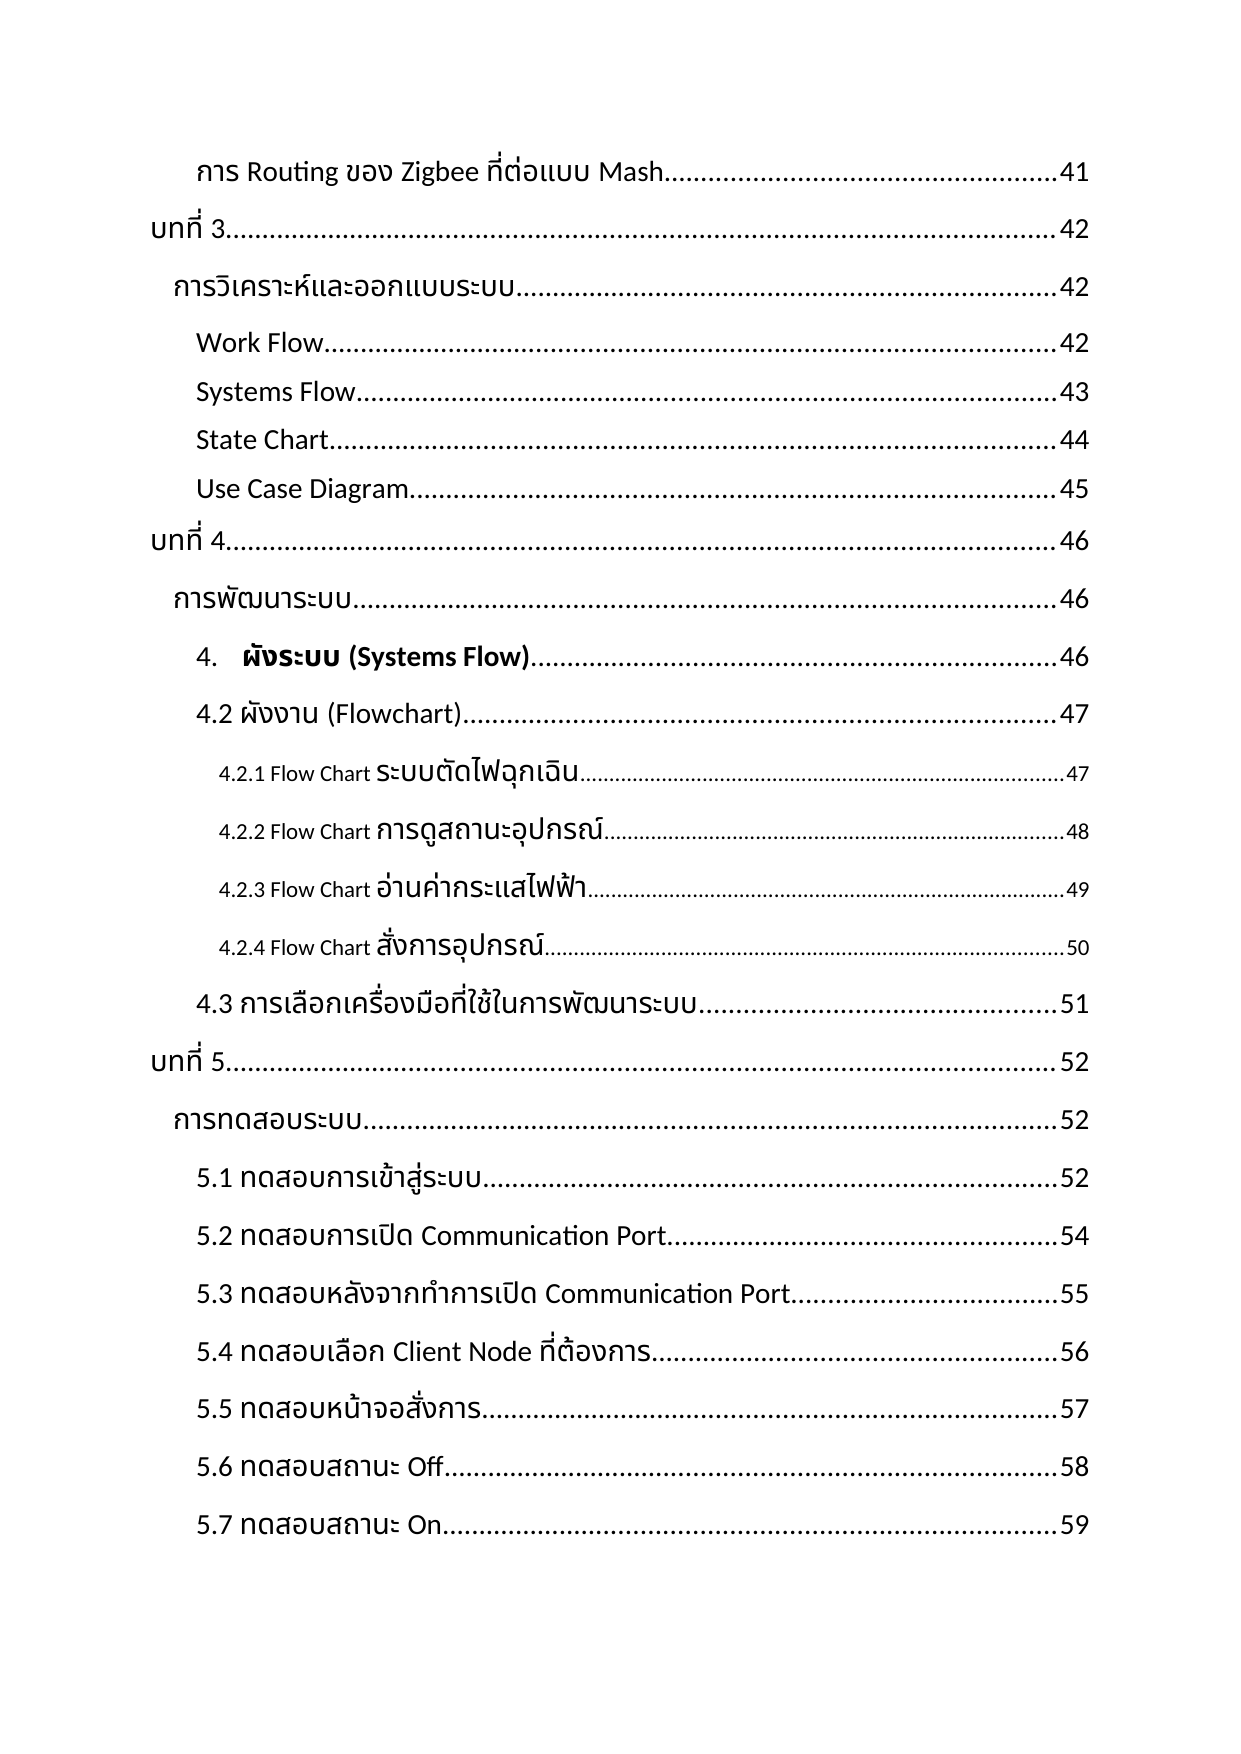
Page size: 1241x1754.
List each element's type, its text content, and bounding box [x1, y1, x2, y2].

text 5.7 ทดสอบสถานะ On 59 [196, 1504, 1090, 1548]
text 4.2.1 Flow Chart ระบบตัดไฟฉุกเฉิน 47 [219, 751, 1090, 795]
text การ Routing ของ Zigbee ที่ต่อแบบ Mash 41 [196, 150, 1090, 194]
text การวิเคราะห์และออกแบบระบบ 42 [173, 266, 1090, 310]
text การทดสอบระบบ 52 [173, 1098, 1090, 1142]
text Use Case Diagram 45 [196, 470, 1090, 506]
text State Chart 44 [196, 421, 1090, 457]
text 5.6 ทดสอบสถานะ Off 58 [196, 1446, 1090, 1490]
text 5.2 ทดสอบการเปิด Communication Port 54 [196, 1214, 1090, 1258]
text 5.1 ทดสอบการเข้าสู่ระบบ 52 [196, 1156, 1090, 1200]
text บทที่ 5 52 [150, 1040, 1090, 1084]
text Systems Flow 43 [196, 373, 1090, 408]
text 5.5 ทดสอบหน้าจอสั่งการ 57 [196, 1388, 1090, 1432]
text 4.2 ผังงาน (Flowchart) 47 [196, 693, 1090, 737]
text 4.2.3 Flow Chart อ่านค่ากระแสไฟฟ้า 49 [219, 867, 1090, 911]
text 4. ผังระบบ (Systems Flow) 46 [196, 635, 1090, 679]
text Work Flow 42 [196, 324, 1090, 359]
text 4.2.4 Flow Chart สั่งการอุปกรณ์ 50 [219, 924, 1090, 969]
text การพัฒนาระบบ 46 [173, 577, 1090, 621]
text บทที่ 3 42 [150, 208, 1090, 252]
text 5.3 ทดสอบหลังจากทำการเปิด Communication Port 55 [196, 1272, 1090, 1316]
text บทที่ 4 46 [150, 519, 1090, 563]
text 4.3 การเลือกเครื่องมือที่ใช้ในการพัฒนาระบบ 51 [196, 982, 1090, 1027]
text 4.2.2 Flow Chart การดูสถานะอุปกรณ์ 48 [219, 809, 1090, 853]
text 5.4 ทดสอบเลือก Client Node ที่ต้องการ 56 [196, 1330, 1090, 1374]
